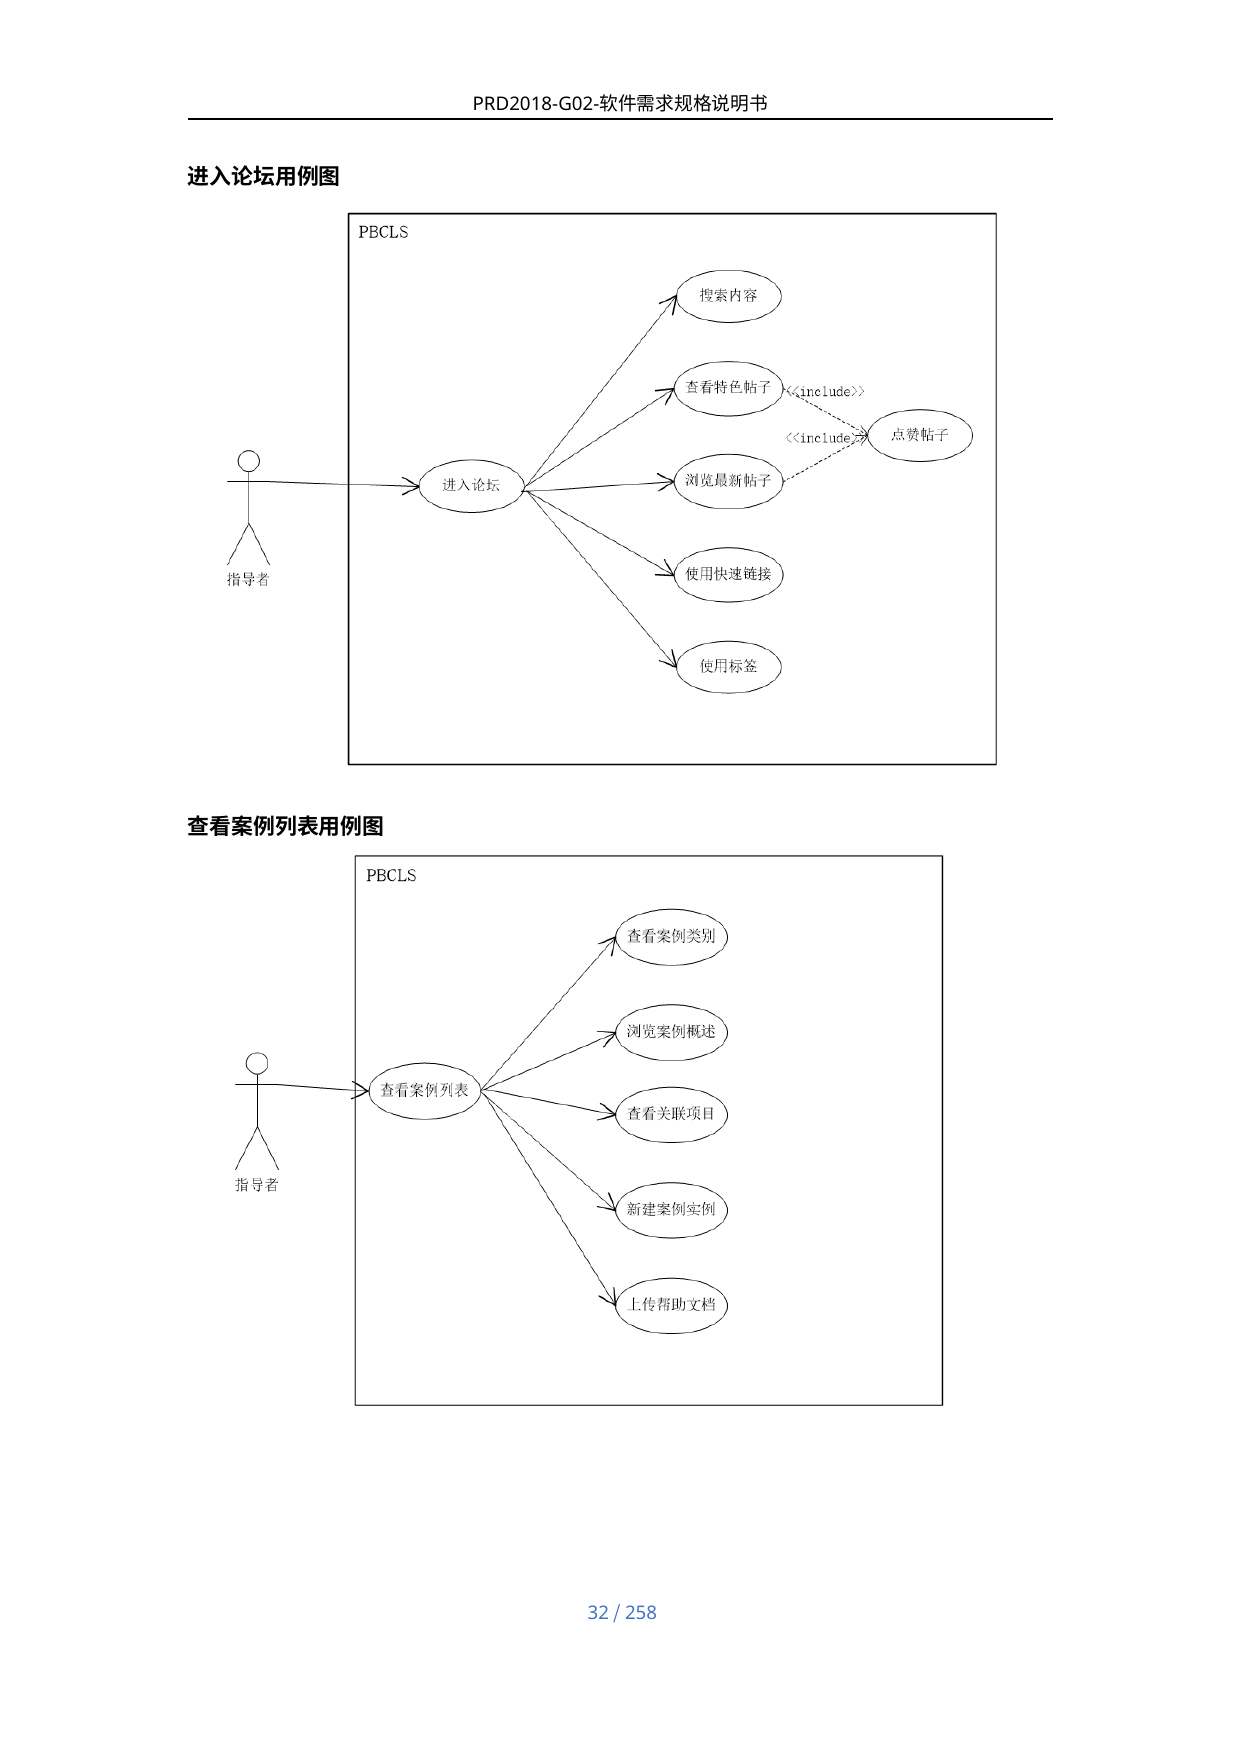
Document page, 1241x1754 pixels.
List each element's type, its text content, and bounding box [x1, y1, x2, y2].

text 进入论坛用例图 [187, 159, 1053, 191]
picture [187, 191, 1033, 784]
picture [187, 841, 994, 1420]
text 查看案例列表用例图 [187, 809, 1053, 841]
